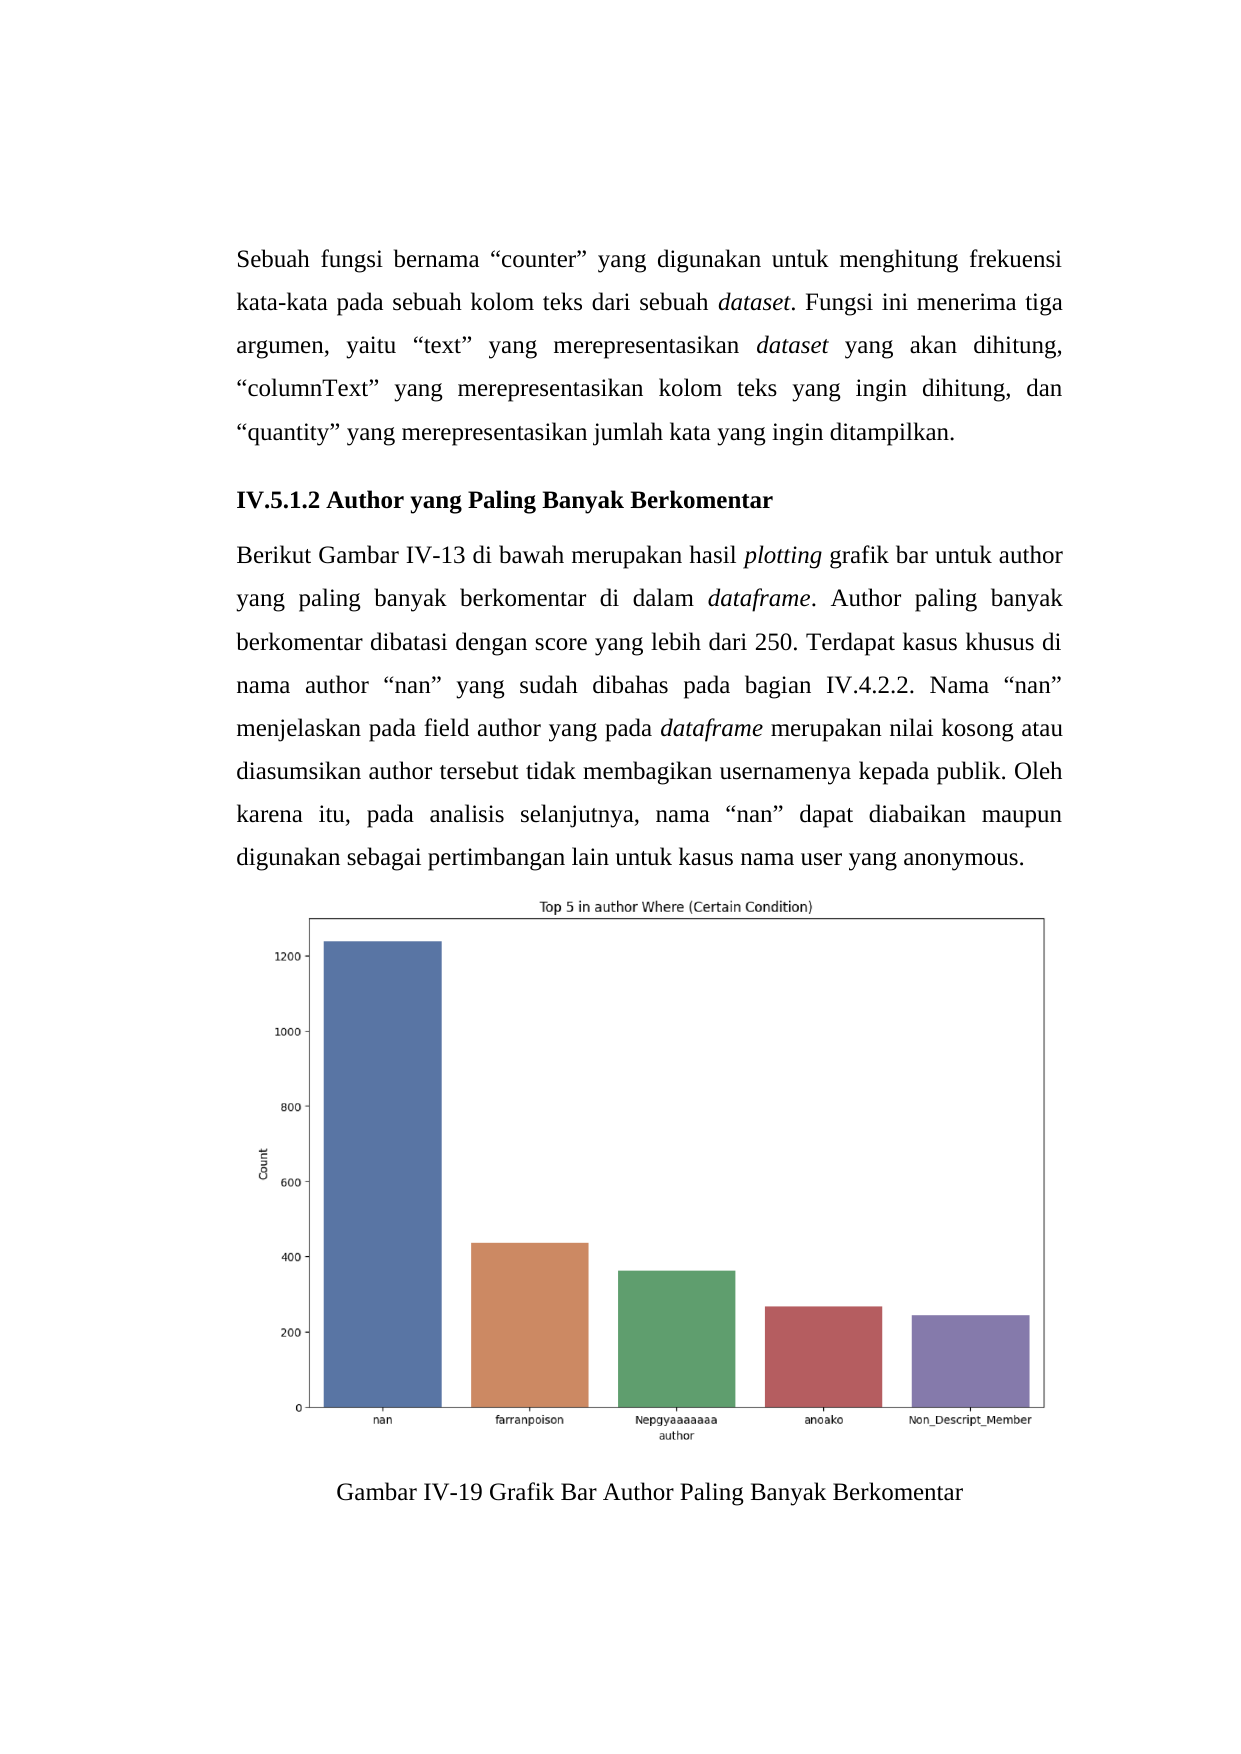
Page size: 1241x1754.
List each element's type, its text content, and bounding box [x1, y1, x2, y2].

text Berikut Gambar IV-13 di bawah merupakan hasil plotting grafik bar untuk author yang paling banyak berkomentar di dalam dataframe. Author paling banyak berkomentar dibatasi dengan score yang lebih dari 250. Terdapat kasus khusus di nama author “nan” yang sudah dibahas pada bagian IV.4.2.2. Nama “nan” menjelaskan pada field author yang pada dataframe merupakan nilai kosong atau diasumsikan author tersebut tidak membagikan usernamenya kepada publik. Oleh karena itu, pada analisis selanjutnya, nama “nan” dapat diabaikan maupun digunakan sebagai pertimbangan lain untuk kasus nama user yang anonymous. [236, 540, 1063, 871]
text Sebuah fungsi bernama “counter” yang digunakan untuk menghitung frekuensi kata-kata pada sebuah kolom teks dari sebuah dataset. Fungsi ini menerima tiga argumen, yaitu “text” yang merepresentasikan dataset yang akan dihitung, “columnText” yang merepresentasikan kolom teks yang ingin dihitung, dan “quantity” yang merepresentasikan jumlah kata yang ingin ditampilkan. [236, 244, 1063, 445]
subtitle Author yang Paling Banyak Berkomentar [236, 485, 1063, 513]
picture [236, 897, 1063, 1451]
